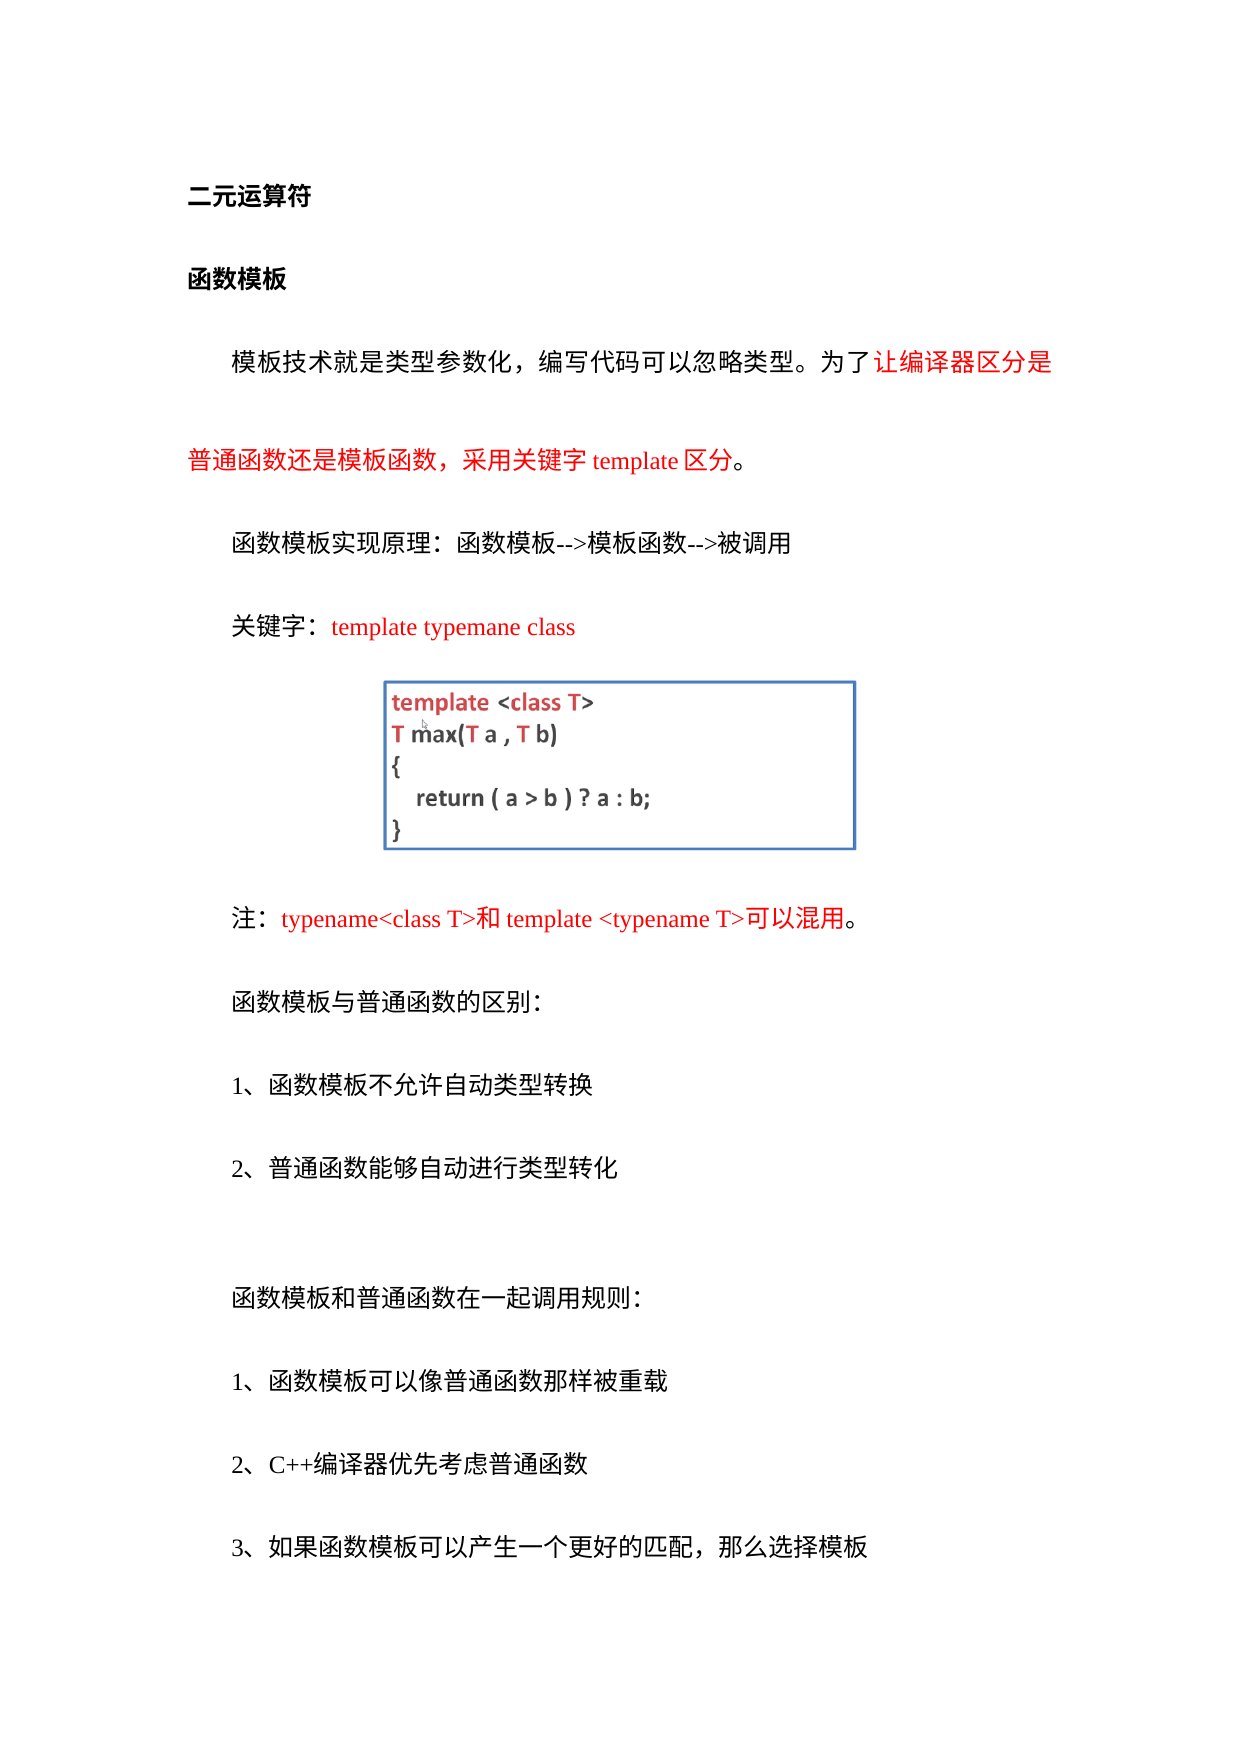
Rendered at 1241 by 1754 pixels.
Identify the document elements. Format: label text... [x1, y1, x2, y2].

list 函数模板可以像普通函数那样被重载 [187, 1347, 1053, 1412]
picture [371, 675, 869, 858]
subtitle 二元运算符 [187, 162, 1053, 227]
list 普通函数能够自动进行类型转化 [187, 1134, 1053, 1199]
subtitle 函数模板 [187, 245, 1053, 310]
list 函数模板不允许自动类型转换 [187, 1051, 1053, 1116]
text 函数模板实现原理：函数模板-->模板函数-->被调用 [187, 509, 1053, 574]
text 函数模板与普通函数的区别： [187, 968, 1053, 1033]
list 如果函数模板可以产生一个更好的匹配，那么选择模板 [187, 1513, 1053, 1578]
text 函数模板和普通函数在一起调用规则： [187, 1264, 1053, 1329]
list C++编译器优先考虑普通函数 [187, 1430, 1053, 1495]
text 模板技术就是类型参数化，编写代码可以忽略类型。为了让编译器区分是普通函数还是模板函数，采用关键字template区分。 [187, 328, 1053, 491]
text 关键字：template typemane class [187, 592, 1053, 657]
text 注：typename<class T>和template <typename T>可以混用。 [187, 884, 1053, 949]
